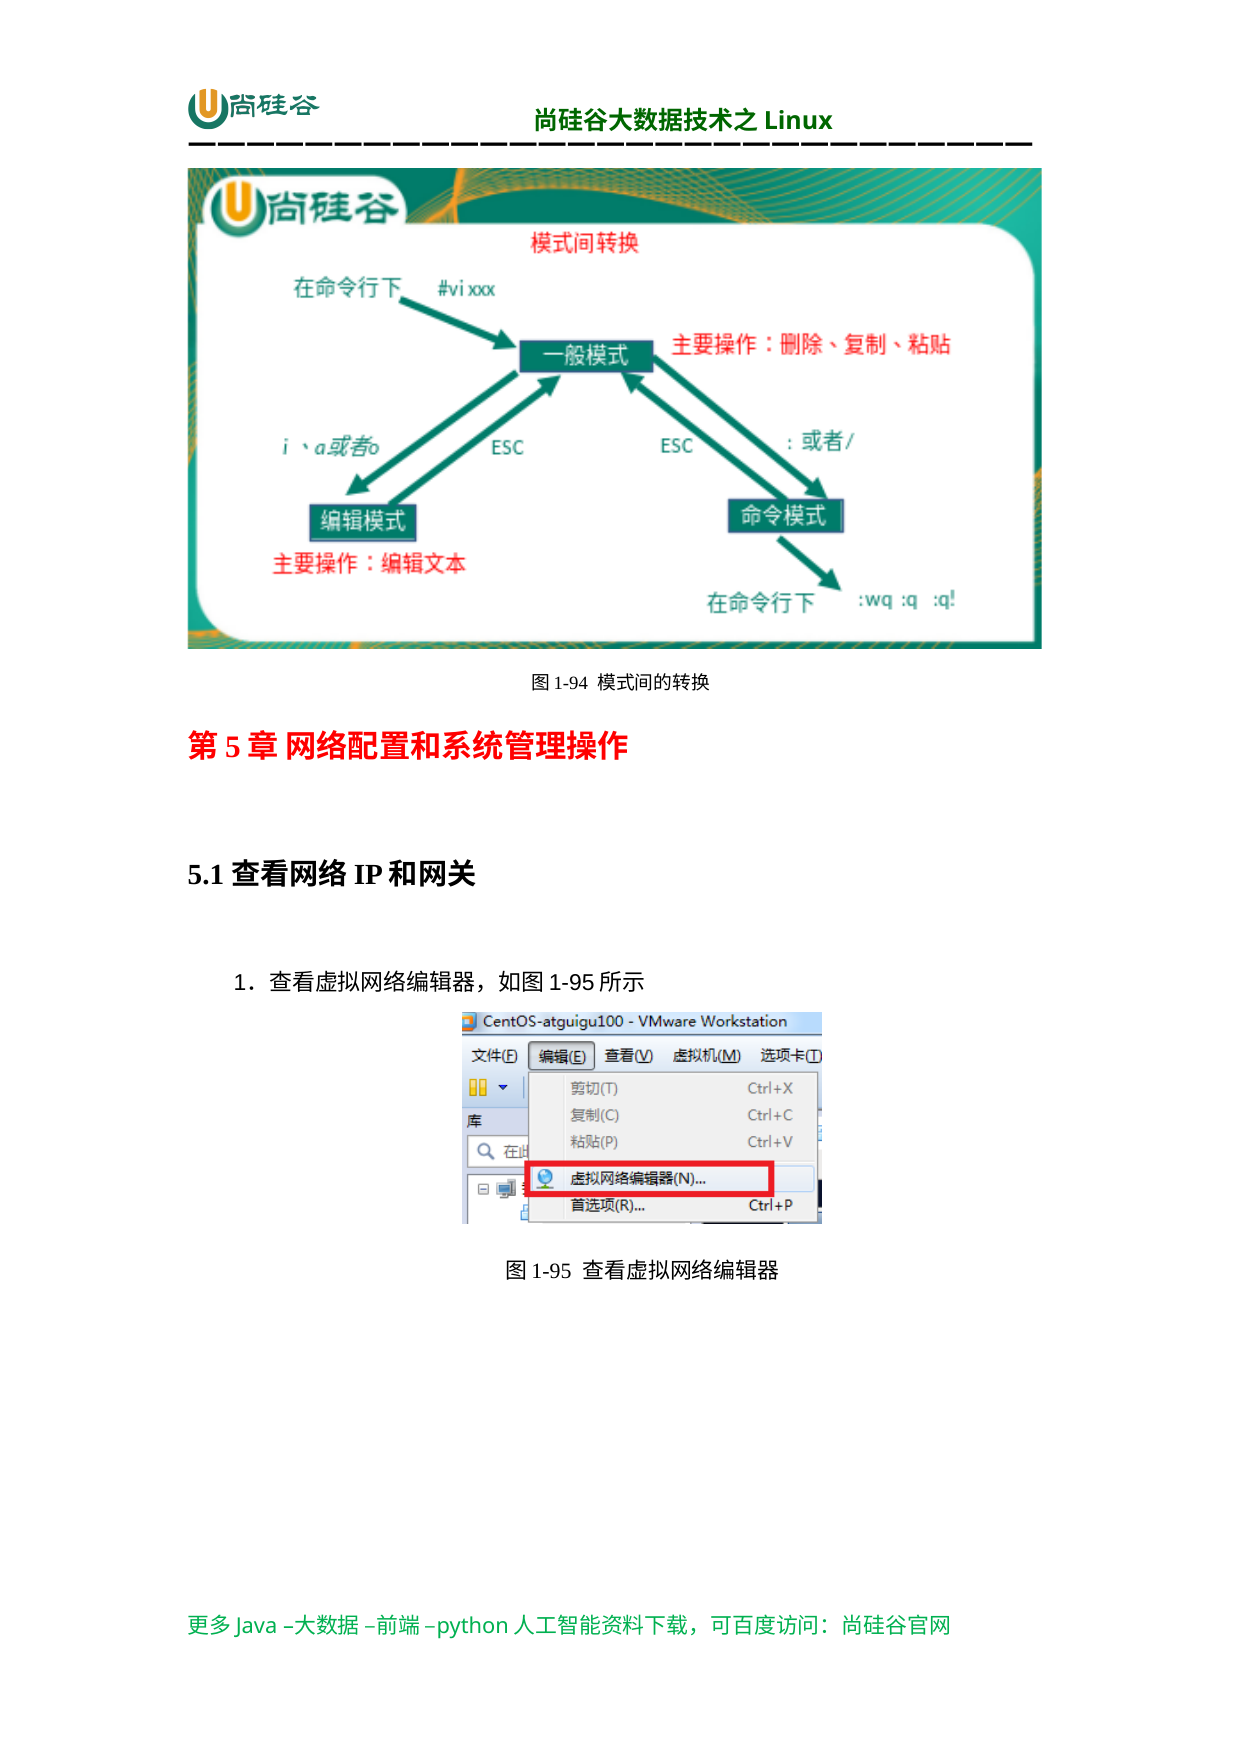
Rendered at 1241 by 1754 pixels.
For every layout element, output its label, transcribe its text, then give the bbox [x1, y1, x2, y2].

text 图1-95 查看虚拟网络编辑器 [187, 1253, 1053, 1285]
picture [462, 1012, 822, 1224]
subtitle 第5章 网络配置和系统管理操作 [187, 711, 1053, 776]
text 图1-94 模式间的转换 [187, 665, 1053, 697]
subtitle 5.1 查看网络IP和网关 [187, 839, 1053, 904]
picture [187, 88, 321, 130]
text 1．查看虚拟网络编辑器，如图1-95所示 [187, 948, 1053, 1013]
